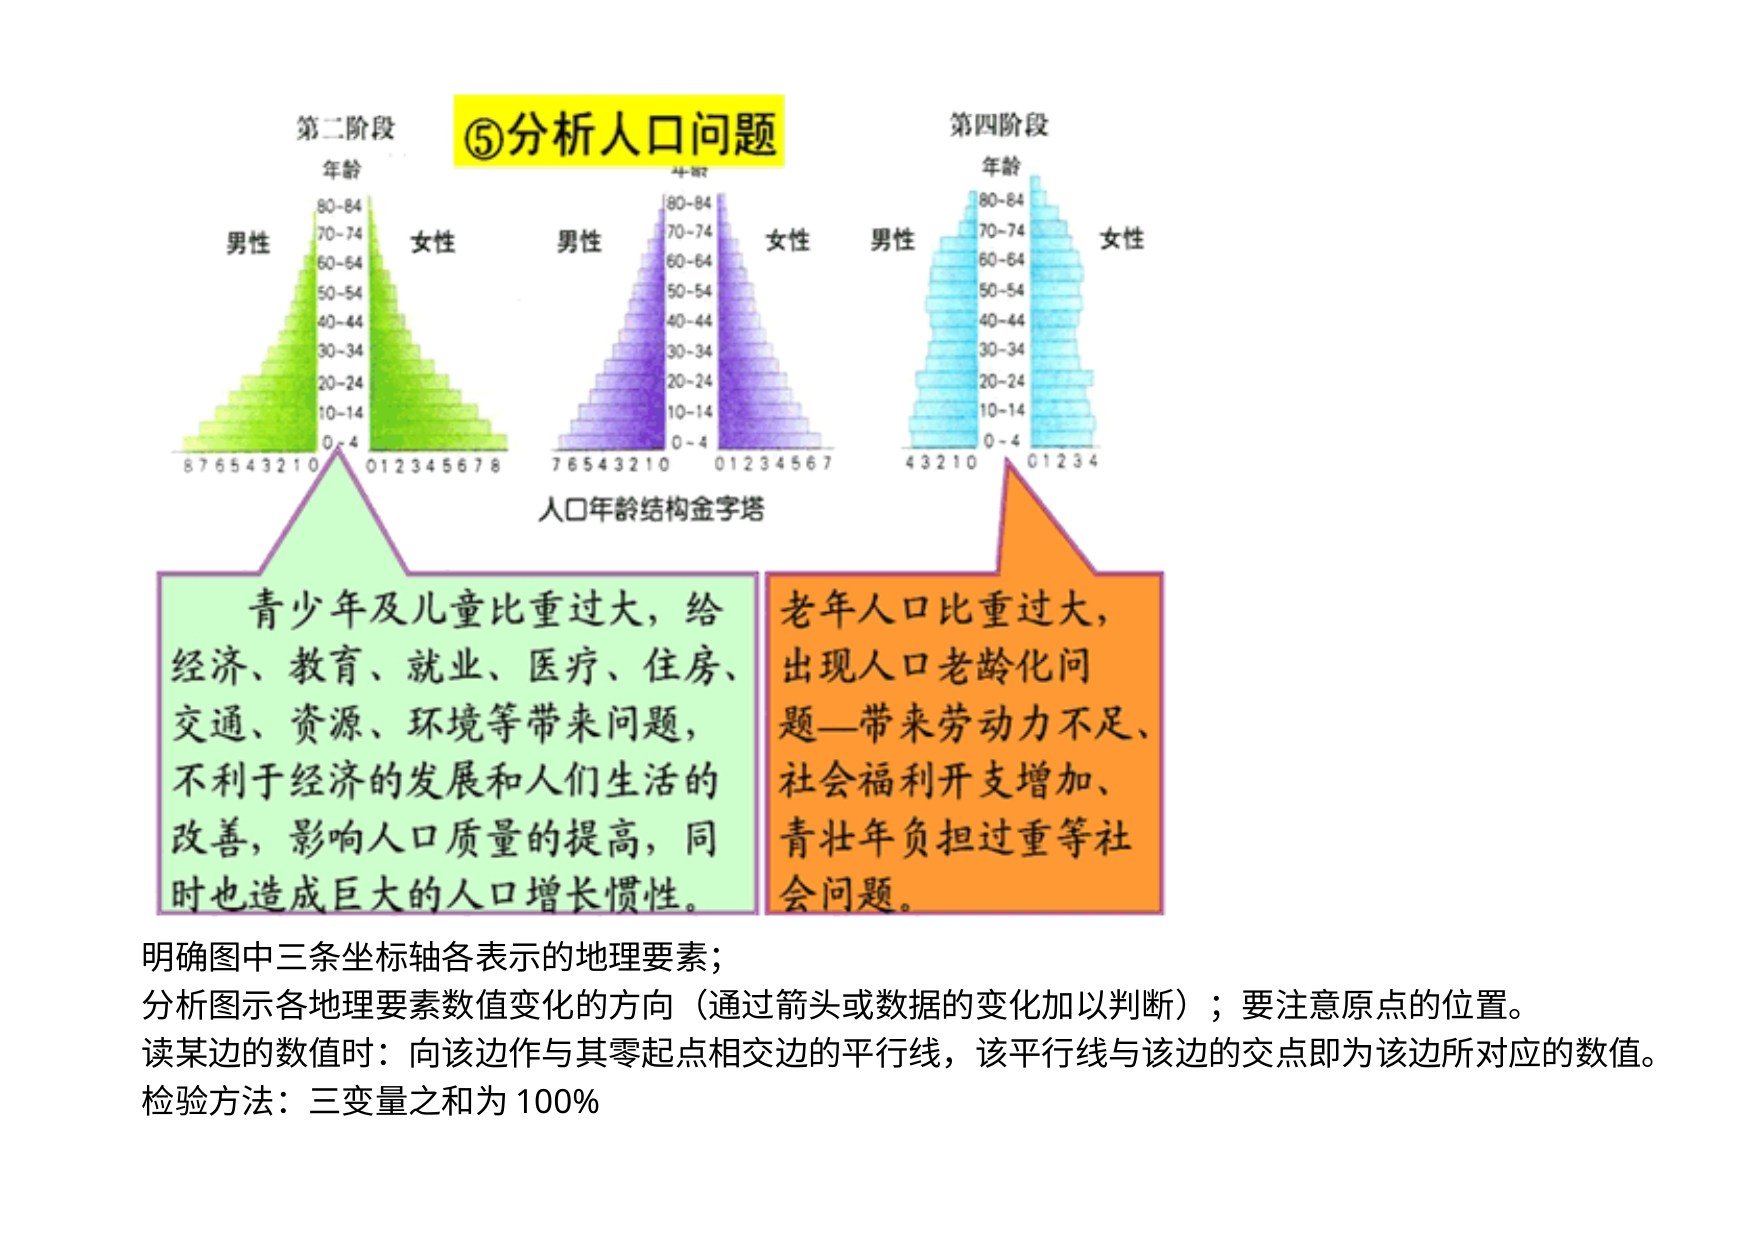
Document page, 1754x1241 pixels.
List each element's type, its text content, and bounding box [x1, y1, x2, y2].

text 读某边的数值时：向该边作与其零起点相交边的平行线，该平行线与该边的交点即为该边所对应的数值。 [75, 1027, 1679, 1075]
text 明确图中三条坐标轴各表示的地理要素； [75, 931, 1679, 979]
text 检验方法：三变量之和为100% [75, 1075, 1679, 1124]
text 分析图示各地理要素数值变化的方向（通过箭头或数据的变化加以判断）；要注意原点的位置。 [75, 979, 1679, 1027]
picture [141, 91, 1184, 931]
